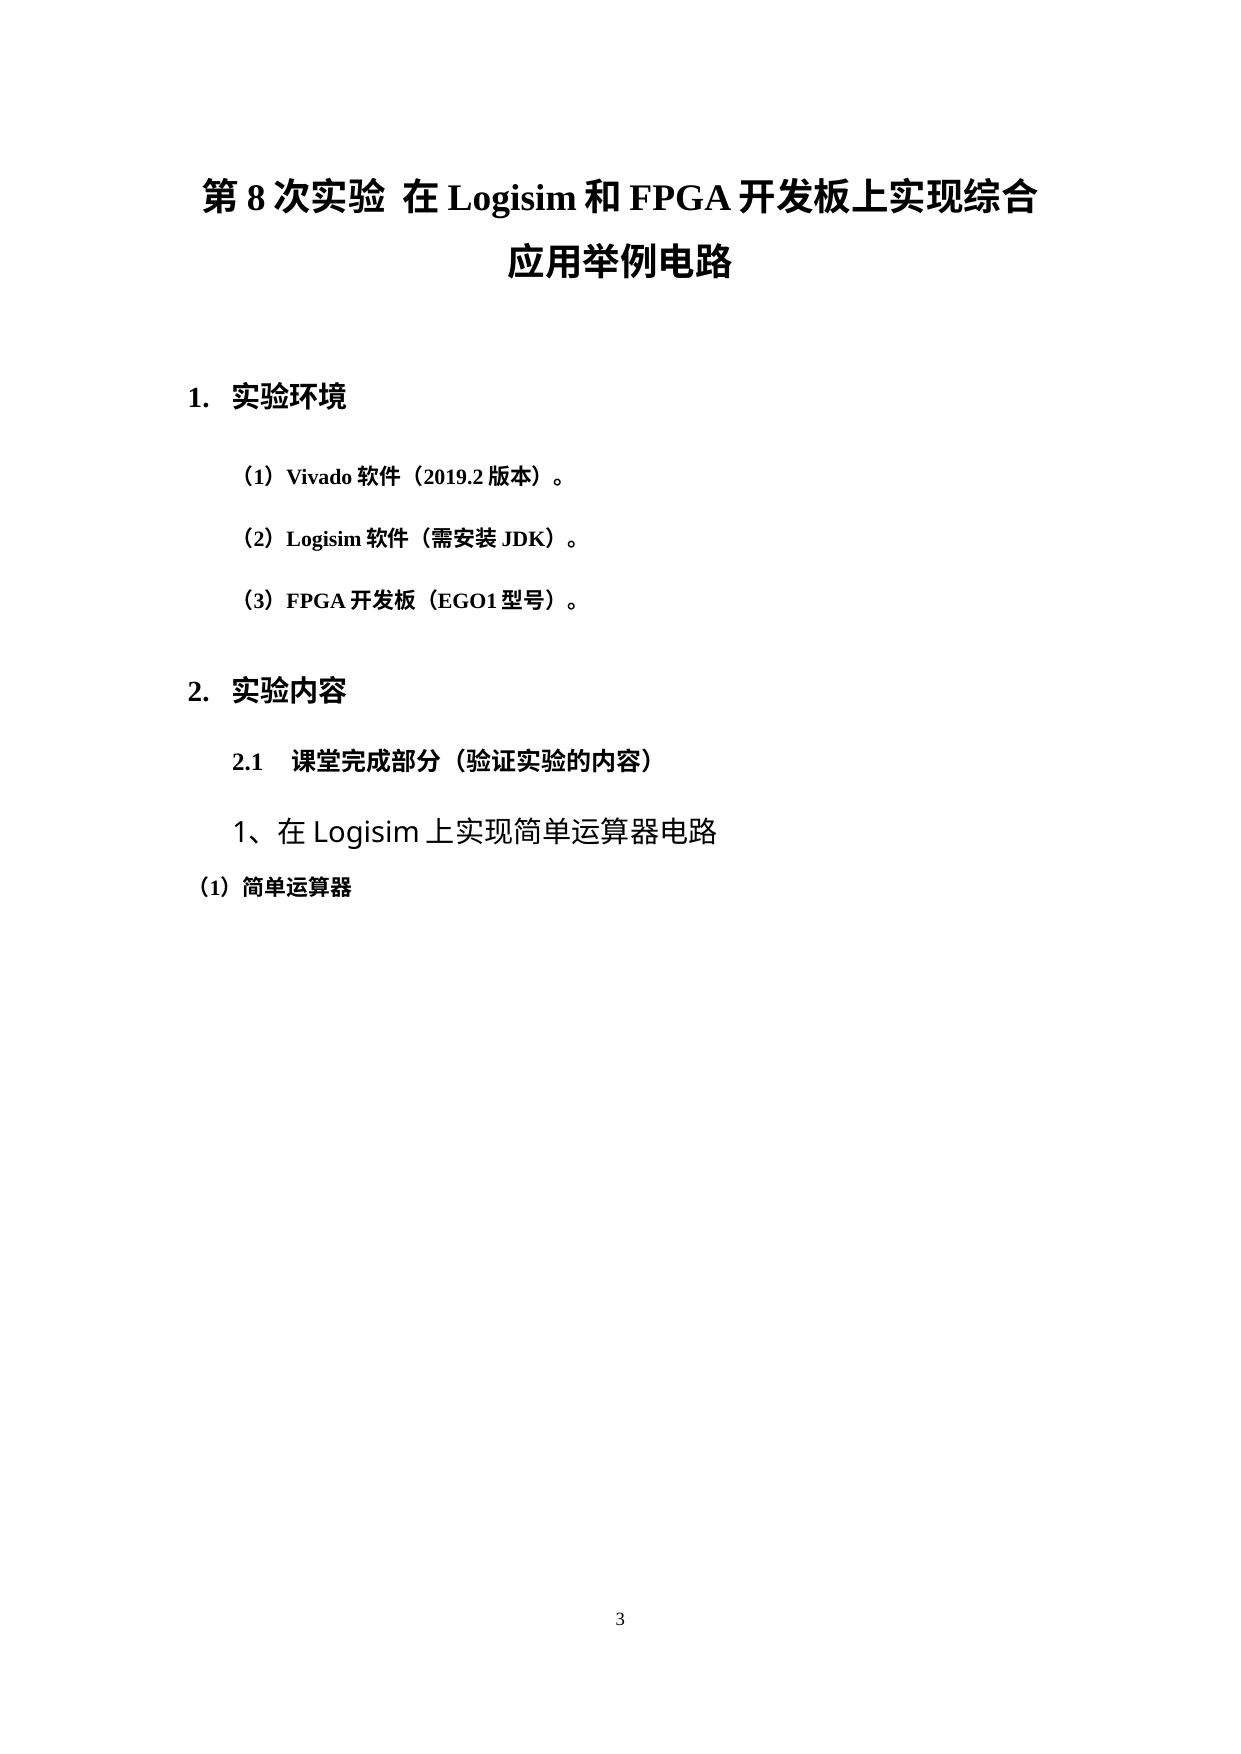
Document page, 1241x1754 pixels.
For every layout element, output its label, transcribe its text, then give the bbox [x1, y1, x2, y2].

text （3）FPGA开发板（EGO1型号）。 [187, 583, 1053, 615]
text （1）简单运算器 [187, 869, 1053, 902]
text 1、在Logisim上实现简单运算器电路 [232, 798, 1053, 863]
list 实验环境 [187, 362, 1053, 427]
text 第8次实验 在Logisim和FPGA开发板上实现综合应用举例电路 [187, 162, 1053, 292]
list 课堂完成部分（验证实验的内容） [232, 727, 1053, 792]
list 实验内容 [187, 656, 1053, 721]
text （2）Logisim软件（需安装JDK）。 [187, 520, 1053, 553]
text （1）Vivado 软件（2019.2版本）。 [187, 458, 1053, 491]
